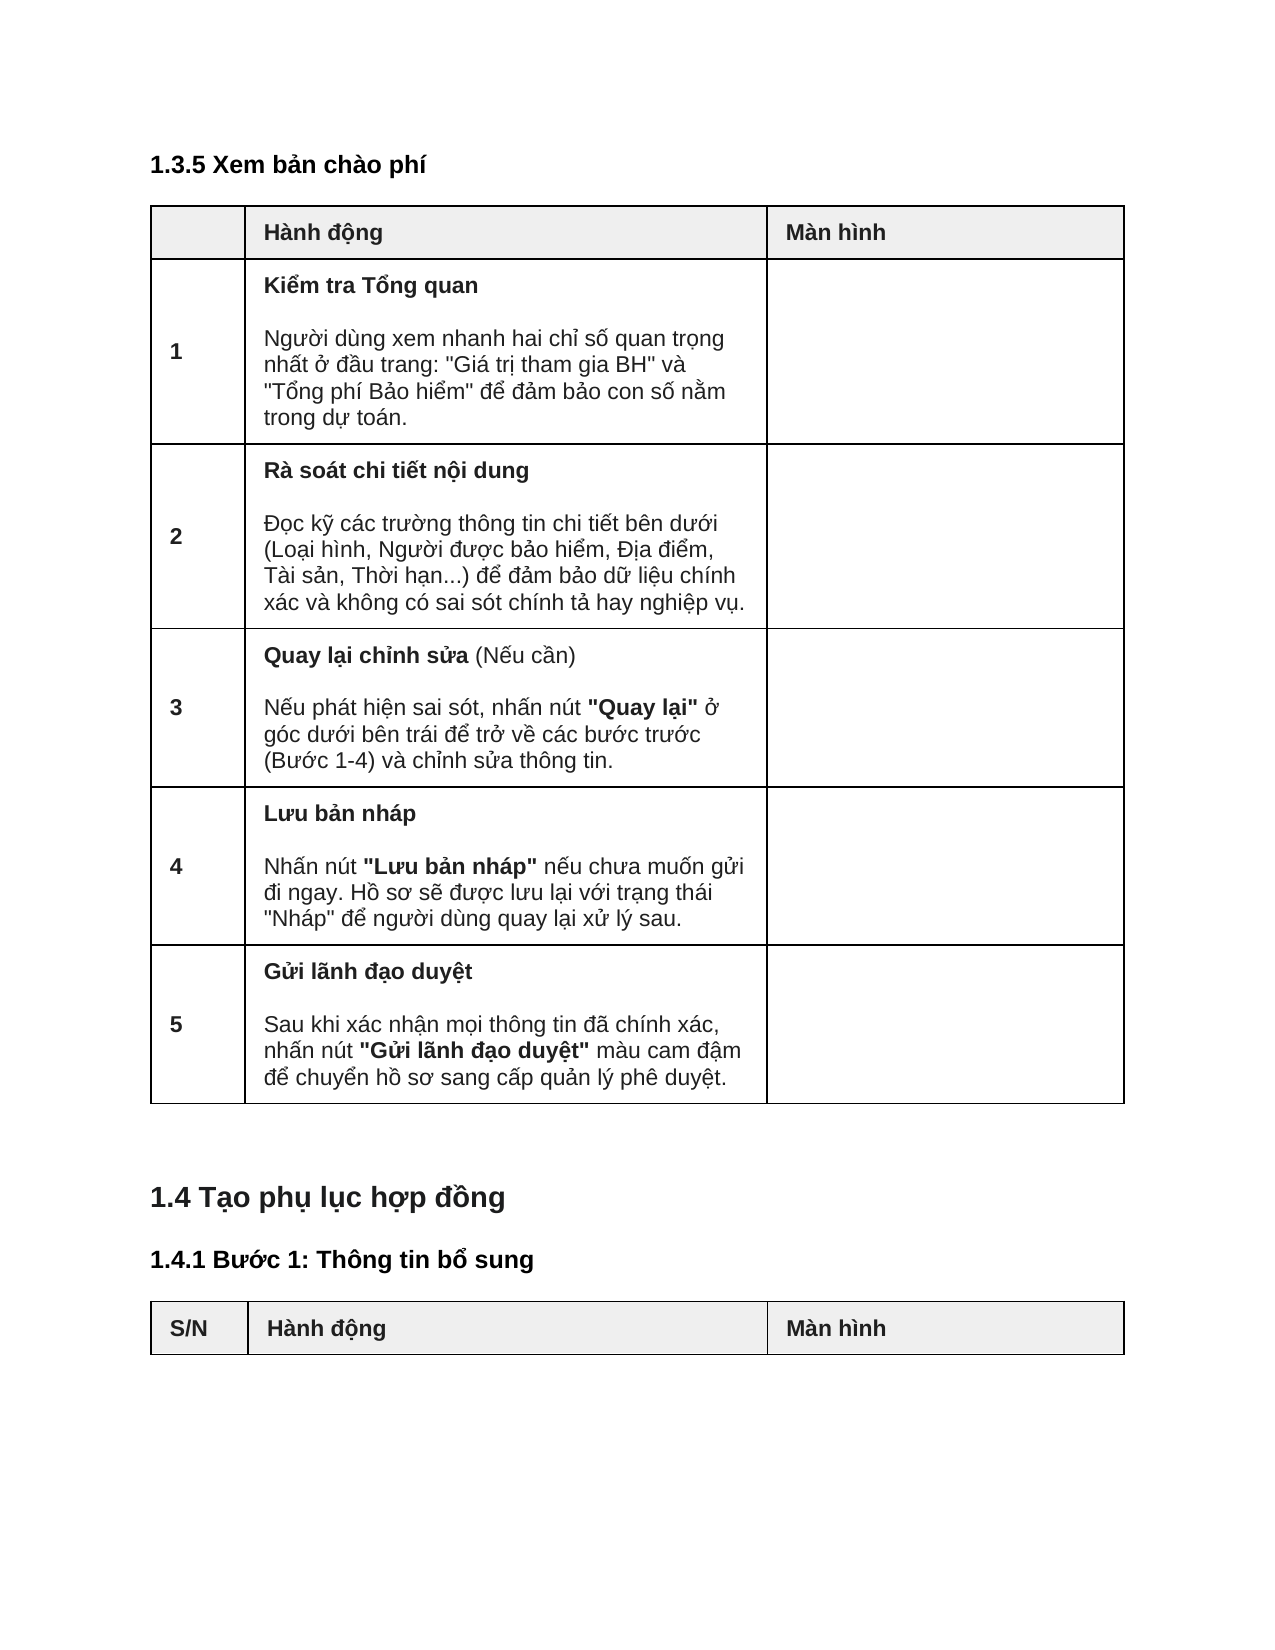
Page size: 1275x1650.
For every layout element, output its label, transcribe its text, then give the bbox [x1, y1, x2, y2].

table_cell Gửi lãnh đạo duyệt Sau khi xác nhận mọi thông tin đã chính xác, nhấn nút "Gửi lãnh đạo duyệt" màu cam đậm để chuyển hồ sơ sang cấp quản lý phê duyệt. [246, 946, 766, 1103]
table_cell Lưu bản nháp Nhấn nút "Lưu bản nháp" nếu chưa muốn gửi đi ngay. Hồ sơ sẽ được lưu lại với trạng thái "Nháp" để người dùng quay lại xử lý sau. [246, 788, 766, 944]
table_cell 5 [152, 946, 244, 1103]
table_header [152, 207, 244, 258]
table_cell 1 [152, 260, 244, 443]
table_header Hành động [249, 1302, 767, 1353]
table_cell Rà soát chi tiết nội dung Đọc kỹ các trường thông tin chi tiết bên dưới (Loại hình, Người được bảo hiểm, Địa điểm, Tài sản, Thời hạn...) để đảm bảo dữ liệu chính xác và không có sai sót chính tả hay nghiệp vụ. [246, 445, 766, 628]
table_cell [768, 788, 1123, 944]
table_header S/N [152, 1302, 247, 1353]
subtitle 1.4 Tạo phụ lục hợp đồng [150, 1181, 1125, 1214]
subtitle 1.4.1 Bước 1: Thông tin bổ sung [150, 1245, 1125, 1274]
table_cell 2 [152, 445, 244, 628]
table_cell Kiểm tra Tổng quan Người dùng xem nhanh hai chỉ số quan trọng nhất ở đầu trang: "Giá trị tham gia BH" và "Tổng phí Bảo hiểm" để đảm bảo con số nằm trong dự toán. [246, 260, 766, 443]
table_header Màn hình [768, 207, 1123, 258]
table_cell Quay lại chỉnh sửa (Nếu cần) Nếu phát hiện sai sót, nhấn nút "Quay lại" ở góc dưới bên trái để trở về các bước trước (Bước 1-4) và chỉnh sửa thông tin. [246, 629, 766, 786]
table_cell [768, 946, 1123, 1103]
table_cell [768, 445, 1123, 628]
table_header Màn hình [768, 1302, 1123, 1353]
table_cell [768, 629, 1123, 786]
table_cell [768, 260, 1123, 443]
table_cell 3 [152, 629, 244, 786]
table_cell 4 [152, 788, 244, 944]
table_header Hành động [246, 207, 766, 258]
subtitle 1.3.5 Xem bản chào phí [150, 150, 1125, 179]
